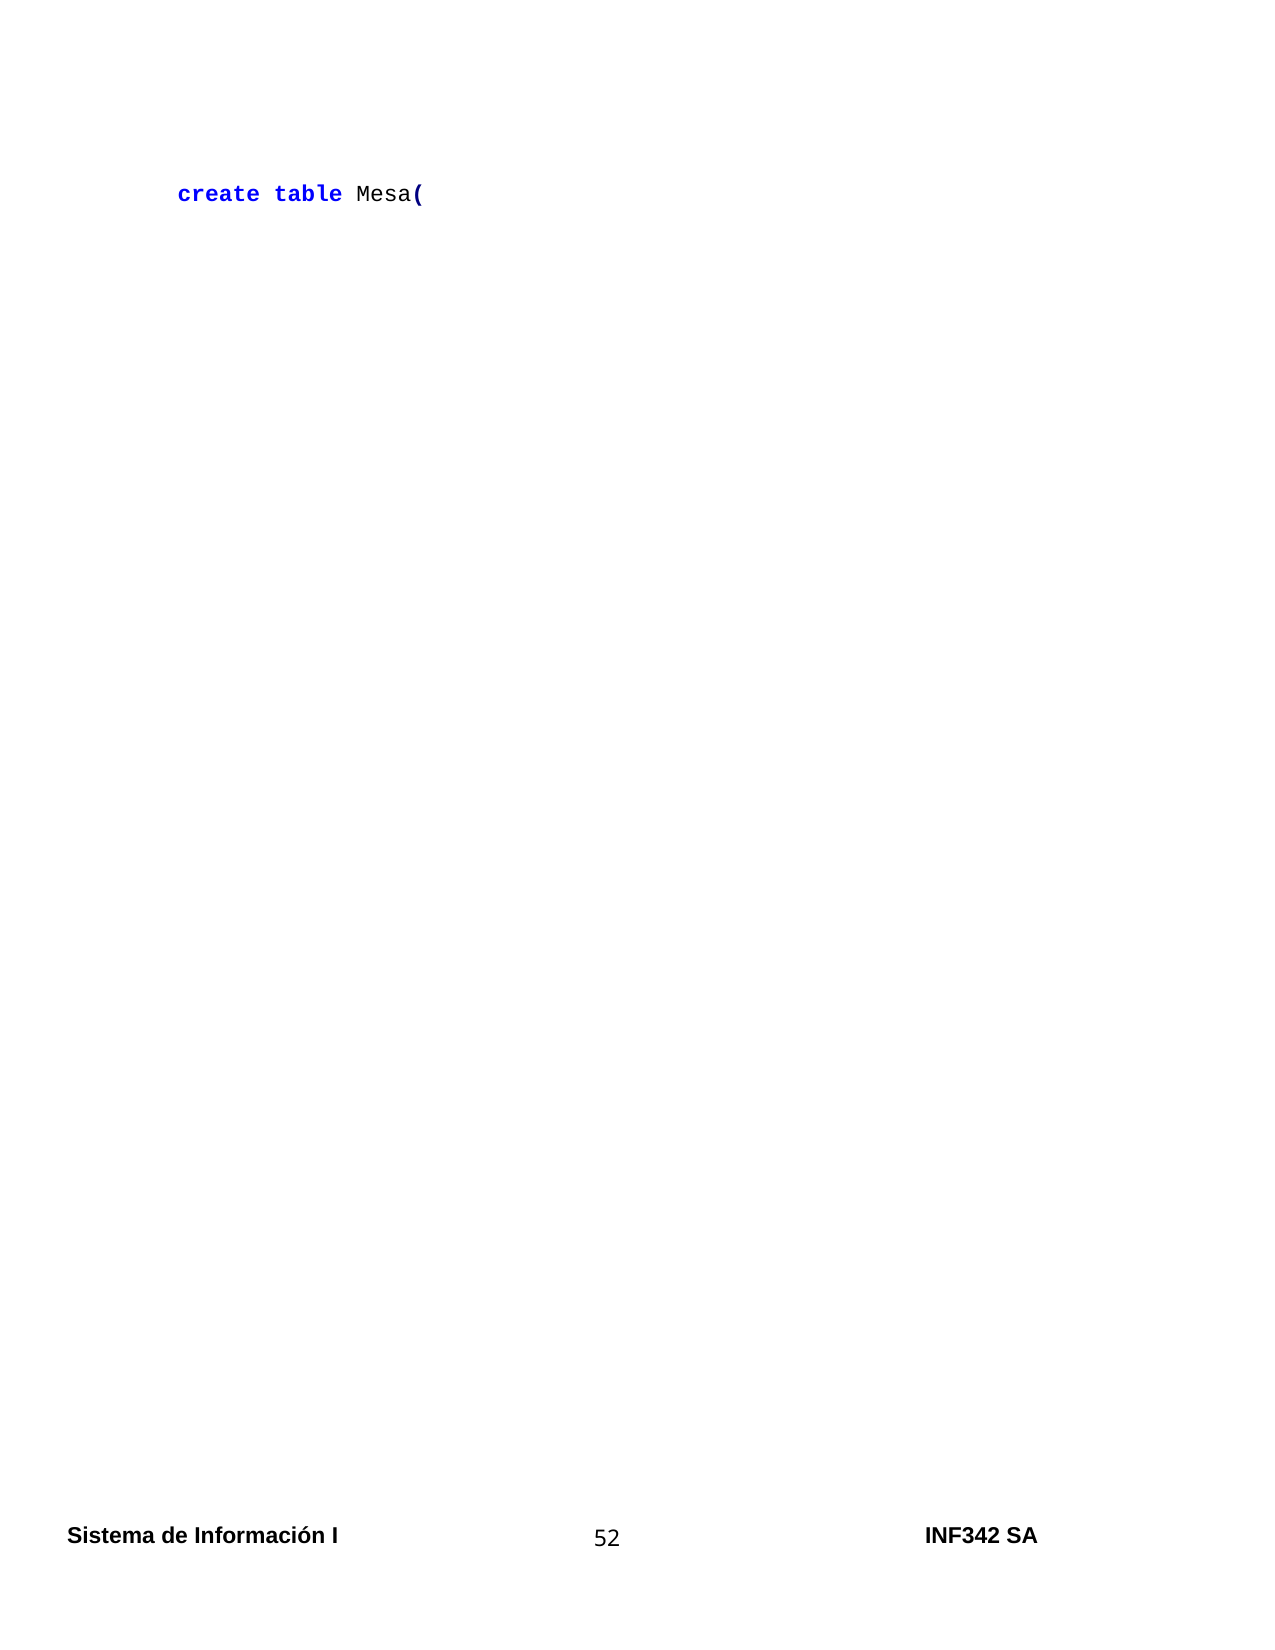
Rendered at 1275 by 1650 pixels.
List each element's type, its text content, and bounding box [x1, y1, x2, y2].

text create table Mesa( [177, 182, 1212, 208]
